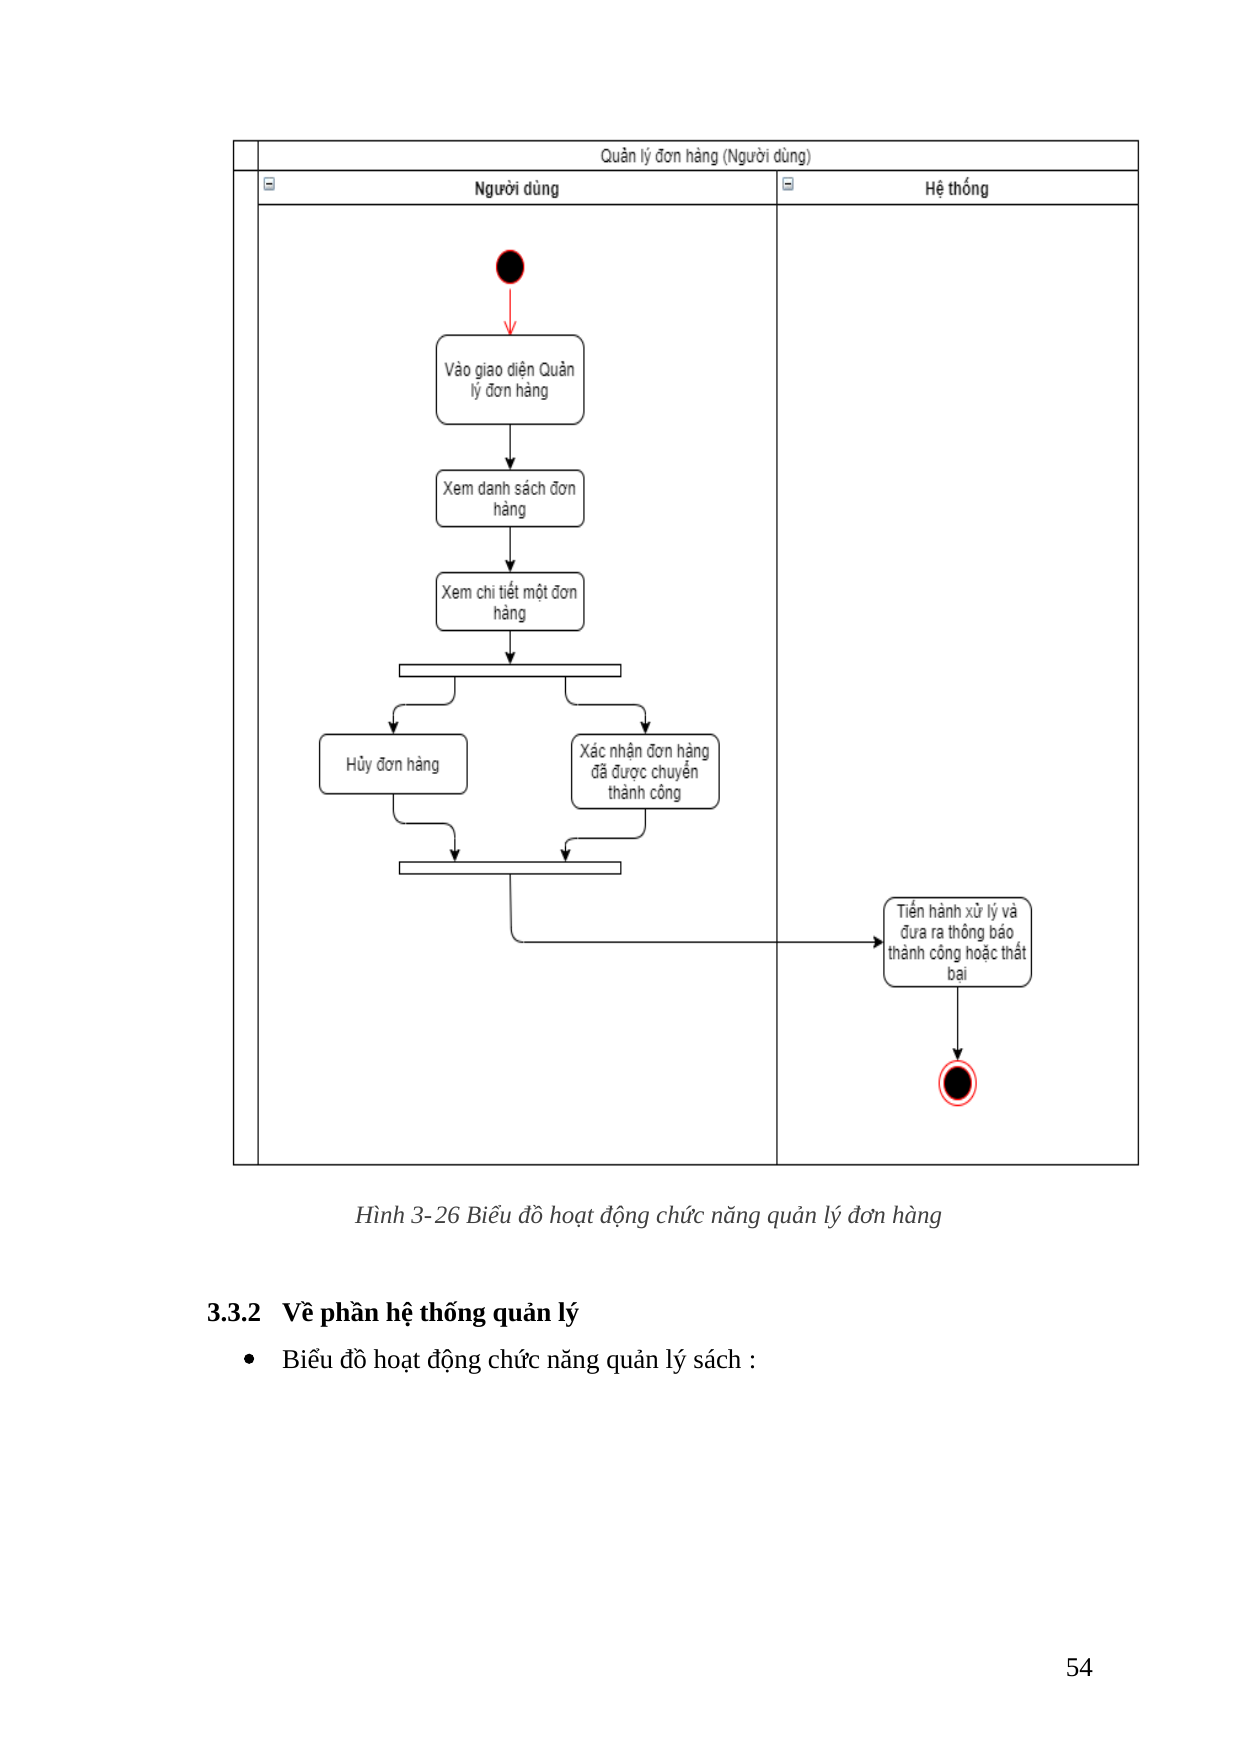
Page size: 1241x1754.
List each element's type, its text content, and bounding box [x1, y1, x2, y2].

picture [206, 118, 1159, 1191]
list Biểu đồ hoạt động chức năng quản lý sách : [244, 1343, 1092, 1374]
subtitle Về phần hệ thống quản lý [207, 1296, 1092, 1327]
